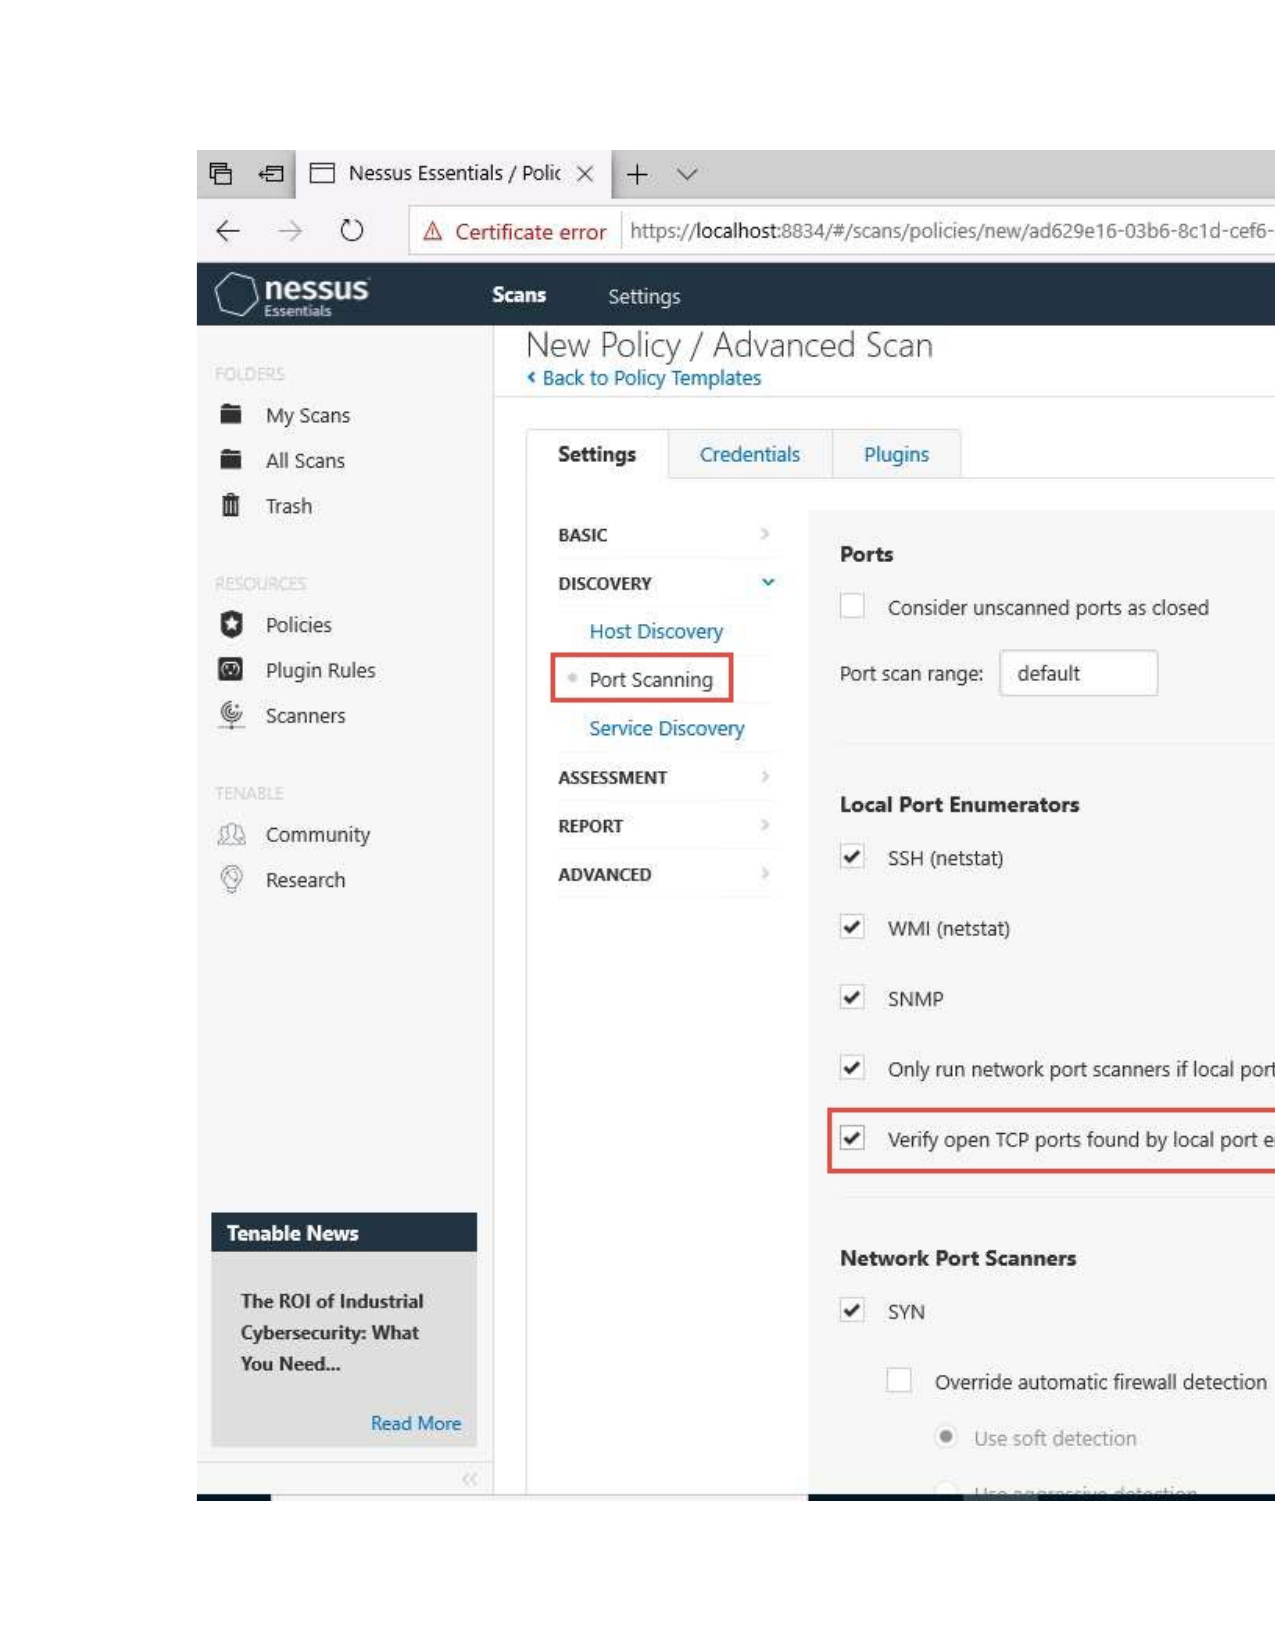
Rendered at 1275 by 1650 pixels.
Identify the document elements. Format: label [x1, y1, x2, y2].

picture [196, 150, 1275, 1501]
